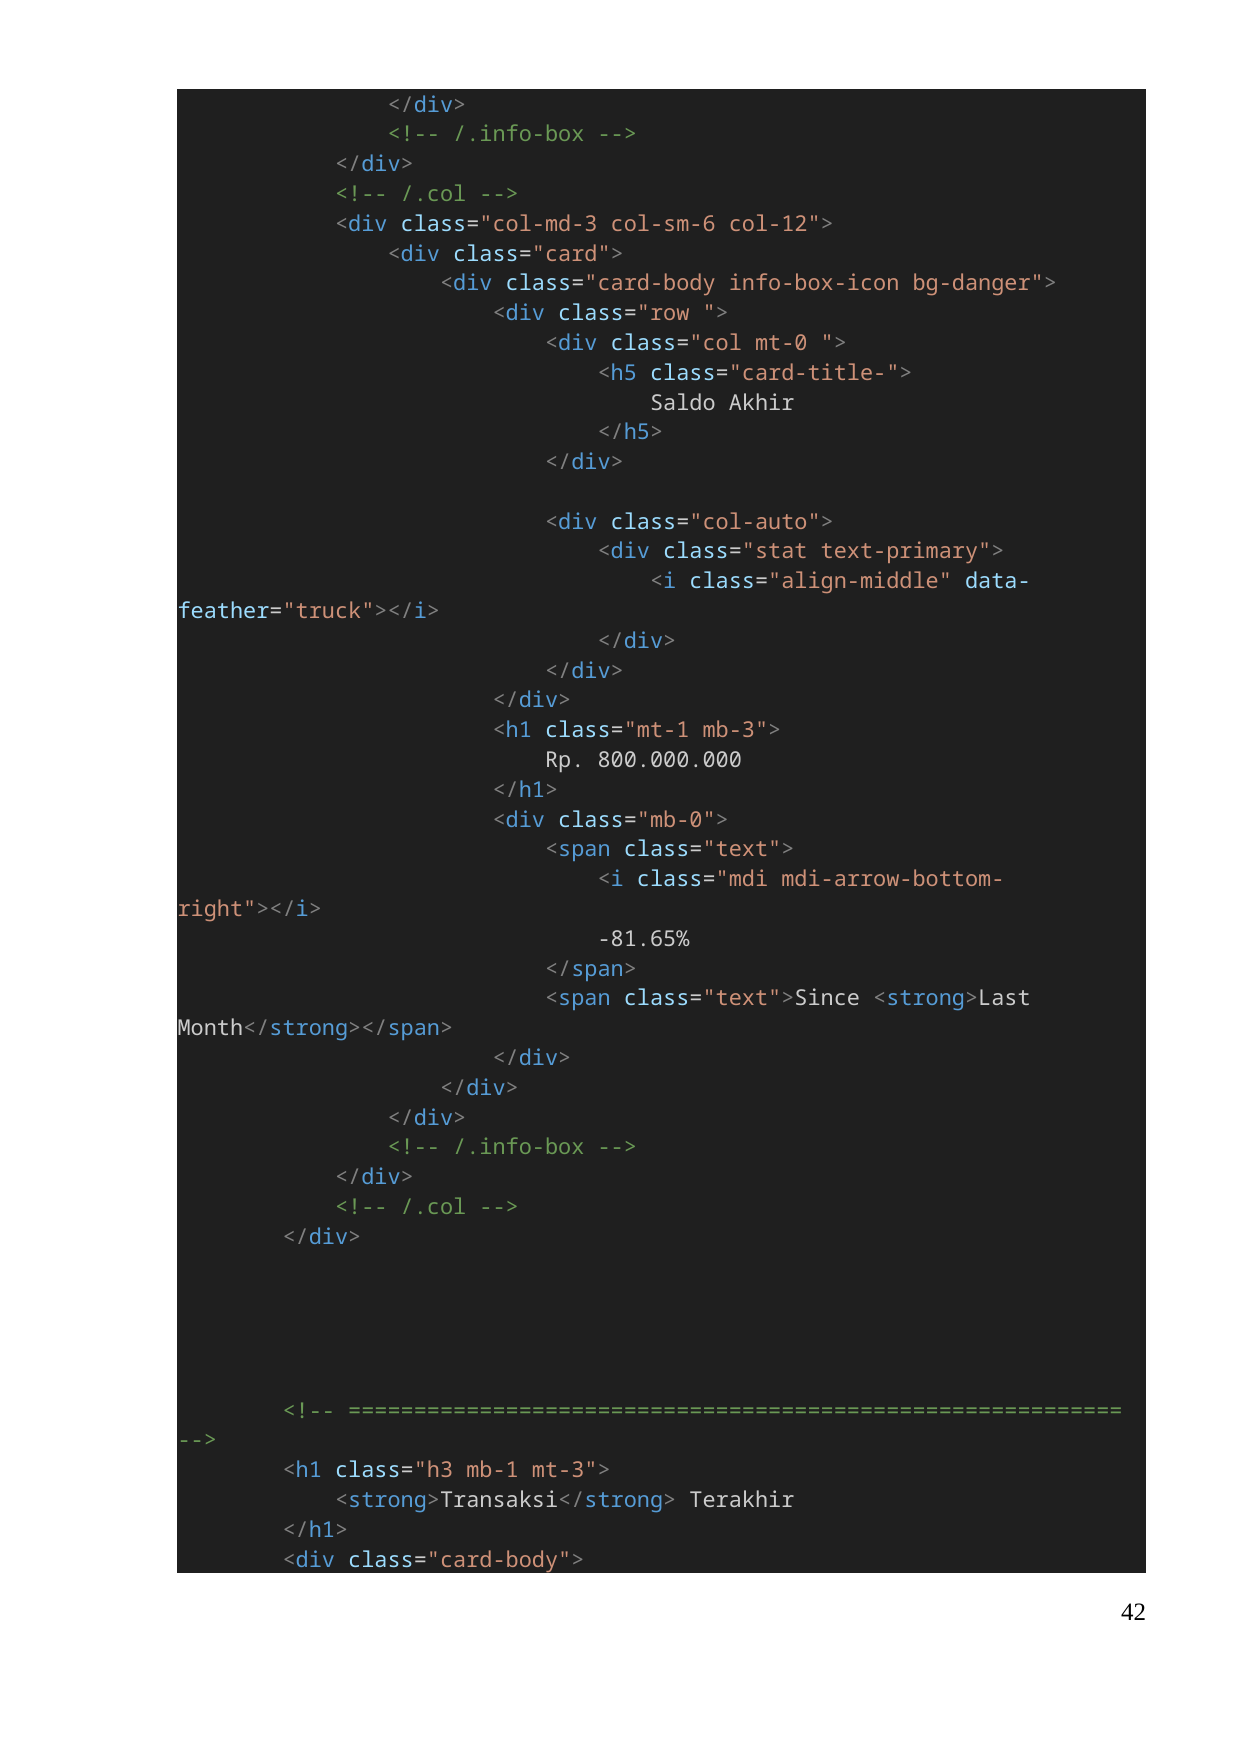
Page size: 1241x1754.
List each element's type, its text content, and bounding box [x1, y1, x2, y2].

text <div class="col-md-3 col-sm-6 col-12"> [177, 208, 1146, 238]
text </div> [177, 625, 1146, 655]
text <div class="card"> [177, 238, 1146, 267]
text <span class="text">Since <strong>Last Month</strong></span> [177, 982, 1146, 1042]
text </div> [177, 1042, 1146, 1072]
text <div class="col-auto"> [177, 506, 1146, 536]
text <h1 class="h3 mb-1 mt-3"> [177, 1454, 1146, 1484]
text </div> [177, 655, 1146, 684]
text <div class="row "> [177, 297, 1146, 327]
text <h1 class="mt-1 mb-3"> [177, 714, 1146, 744]
text <!-- /.col --> [177, 1191, 1146, 1221]
text -81.65% [177, 923, 1146, 953]
text </div> [177, 1072, 1146, 1102]
text </div> [177, 446, 1146, 476]
text Saldo Akhir [177, 387, 1146, 416]
text </h1> [177, 774, 1146, 804]
text <!-- /.info-box --> [177, 118, 1146, 148]
text </div> [177, 1161, 1146, 1191]
text <!-- /.info-box --> [177, 1131, 1146, 1161]
text </div> [177, 89, 1146, 118]
text </span> [177, 953, 1146, 982]
text Rp. 800.000.000 [177, 744, 1146, 774]
text <strong>Transaksi</strong> Terakhir [177, 1484, 1146, 1514]
text </h5> [177, 416, 1146, 446]
text <!-- =========================================================== --> [177, 1394, 1146, 1454]
text <i class="align-middle" data-feather="truck"></i> [177, 565, 1146, 625]
text </div> [177, 148, 1146, 178]
text <i class="mdi mdi-arrow-bottom-right"></i> [177, 863, 1146, 923]
text <div class="stat text-primary"> [177, 536, 1146, 565]
text </div> [177, 1102, 1146, 1131]
text <div class="mb-0"> [177, 804, 1146, 833]
text </div> [177, 684, 1146, 714]
text </div> [177, 1221, 1146, 1251]
text <h5 class="card-title-"> [177, 357, 1146, 387]
text <div class="card-body info-box-icon bg-danger"> [177, 267, 1146, 297]
text <!-- /.col --> [177, 178, 1146, 208]
text <span class="text"> [177, 833, 1146, 863]
text <div class="col mt-0 "> [177, 327, 1146, 357]
text </h1> [177, 1514, 1146, 1543]
text <div class="card-body"> [177, 1543, 1146, 1573]
